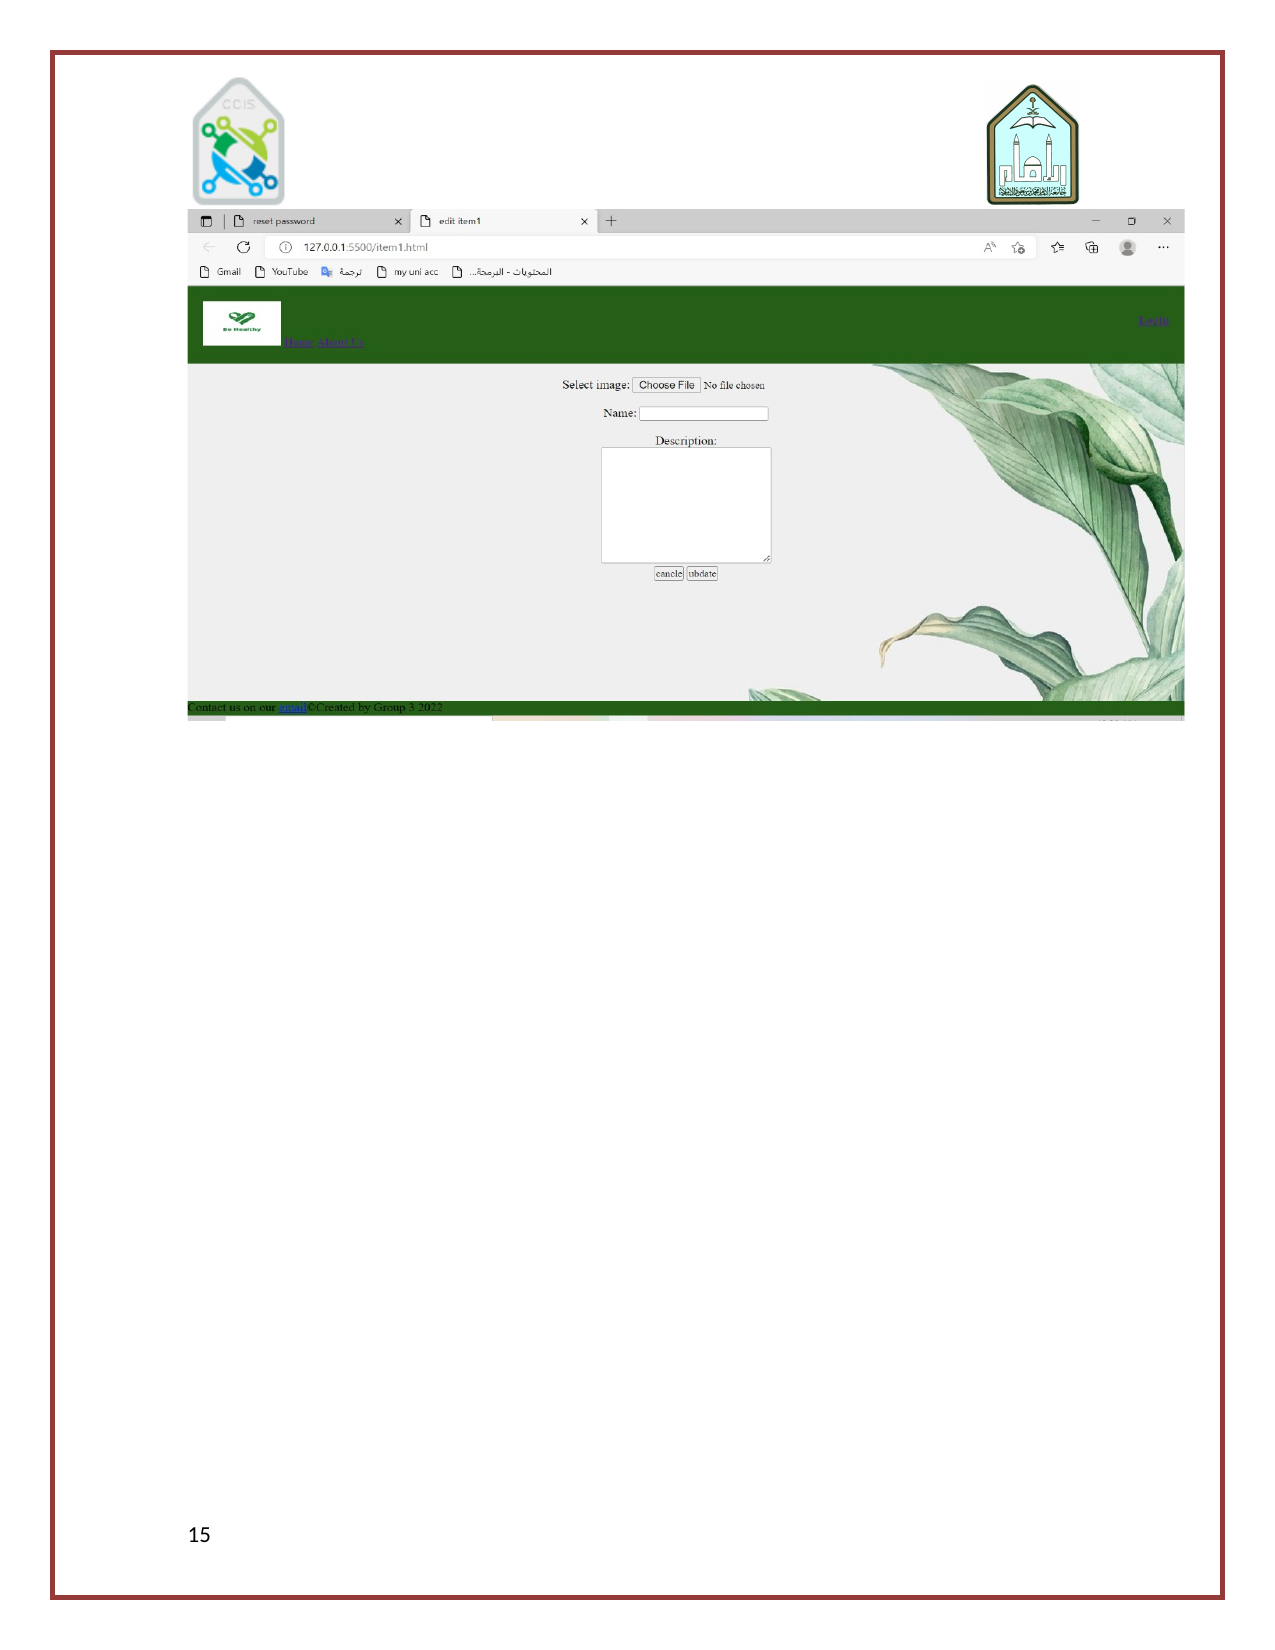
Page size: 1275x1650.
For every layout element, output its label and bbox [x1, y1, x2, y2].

picture [187, 73, 1185, 721]
